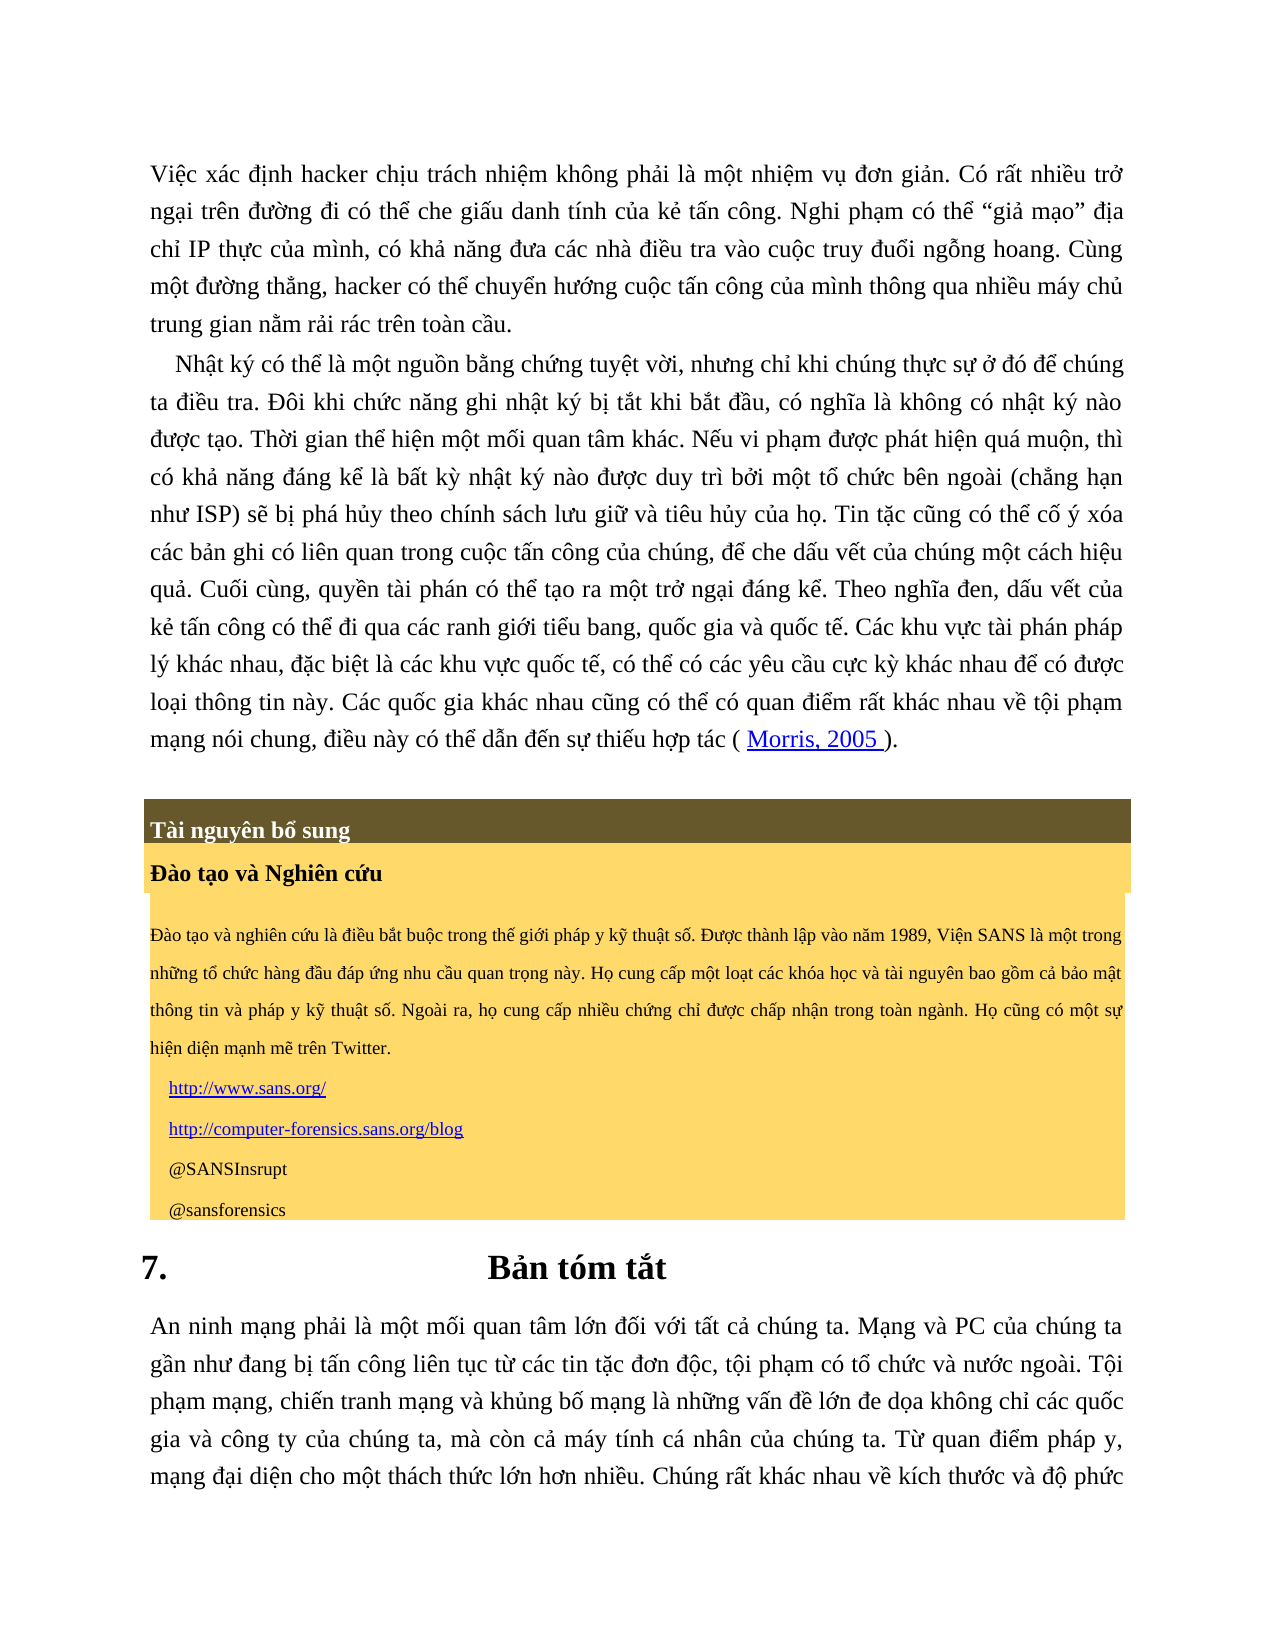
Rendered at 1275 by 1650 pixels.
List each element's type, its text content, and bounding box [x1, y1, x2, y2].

subtitle Bản tóm tắt [141, 1245, 1125, 1287]
text http://computer-forensics.sans.org/blog [150, 1102, 1125, 1139]
text @SANSInsrupt [150, 1142, 1125, 1179]
text Việc xác định hacker chịu trách nhiệm không phải là một nhiệm vụ đơn giản. Có rất nhiều trở ngại trên đường đi có thể che giấu danh tính của kẻ tấn công. Nghi phạm có thể “giả mạo” địa chỉ IP thực của mình, có khả năng đưa các nhà điều tra vào cuộc truy đuổi ngỗng hoang. Cùng một đường thẳng, hacker có thể chuyển hướng cuộc tấn công của mình thông qua nhiều máy chủ trung gian nằm rải rác trên toàn cầu. [150, 150, 1125, 337]
text http://www.sans.org/ [150, 1061, 1125, 1099]
text Đào tạo và nghiên cứu là điều bắt buộc trong thế giới pháp y kỹ thuật số. Được thành lập vào năm 1989, Viện SANS là một trong những tổ chức hàng đầu đáp ứng nhu cầu quan trọng này. Họ cung cấp một loạt các khóa học và tài nguyên bao gồm cả bảo mật thông tin và pháp y kỹ thuật số. Ngoài ra, họ cung cấp nhiều chứng chỉ được chấp nhận trong toàn ngành. Họ cũng có một sự hiện diện mạnh mẽ trên Twitter. [150, 908, 1125, 1058]
text @sansforensics [150, 1182, 1125, 1220]
text Tài nguyên bổ sung [144, 799, 1131, 843]
text Nhật ký có thể là một nguồn bằng chứng tuyệt vời, nhưng chỉ khi chúng thực sự ở đó để chúng ta điều tra. Đôi khi chức năng ghi nhật ký bị tắt khi bắt đầu, có nghĩa là không có nhật ký nào được tạo. Thời gian thể hiện một mối quan tâm khác. Nếu vi phạm được phát hiện quá muộn, thì có khả năng đáng kể là bất kỳ nhật ký nào được duy trì bởi một tổ chức bên ngoài (chẳng hạn như ISP) sẽ bị phá hủy theo chính sách lưu giữ và tiêu hủy của họ. Tin tặc cũng có thể cố ý xóa các bản ghi có liên quan trong cuộc tấn công của chúng, để che dấu vết của chúng một cách hiệu quả. Cuối cùng, quyền tài phán có thể tạo ra một trở ngại đáng kể. Theo nghĩa đen, dấu vết của kẻ tấn công có thể đi qua các ranh giới tiểu bang, quốc gia và quốc tế. Các khu vực tài phán pháp lý khác nhau, đặc biệt là các khu vực quốc tế, có thể có các yêu cầu cực kỳ khác nhau để có được loại thông tin này. Các quốc gia khác nhau cũng có thể có quan điểm rất khác nhau về tội phạm mạng nói chung, điều này có thể dẫn đến sự thiếu hợp tác ( Morris, 2005 ). [150, 340, 1125, 753]
text Đào tạo và Nghiên cứu [144, 843, 1131, 893]
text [150, 1302, 1125, 1490]
